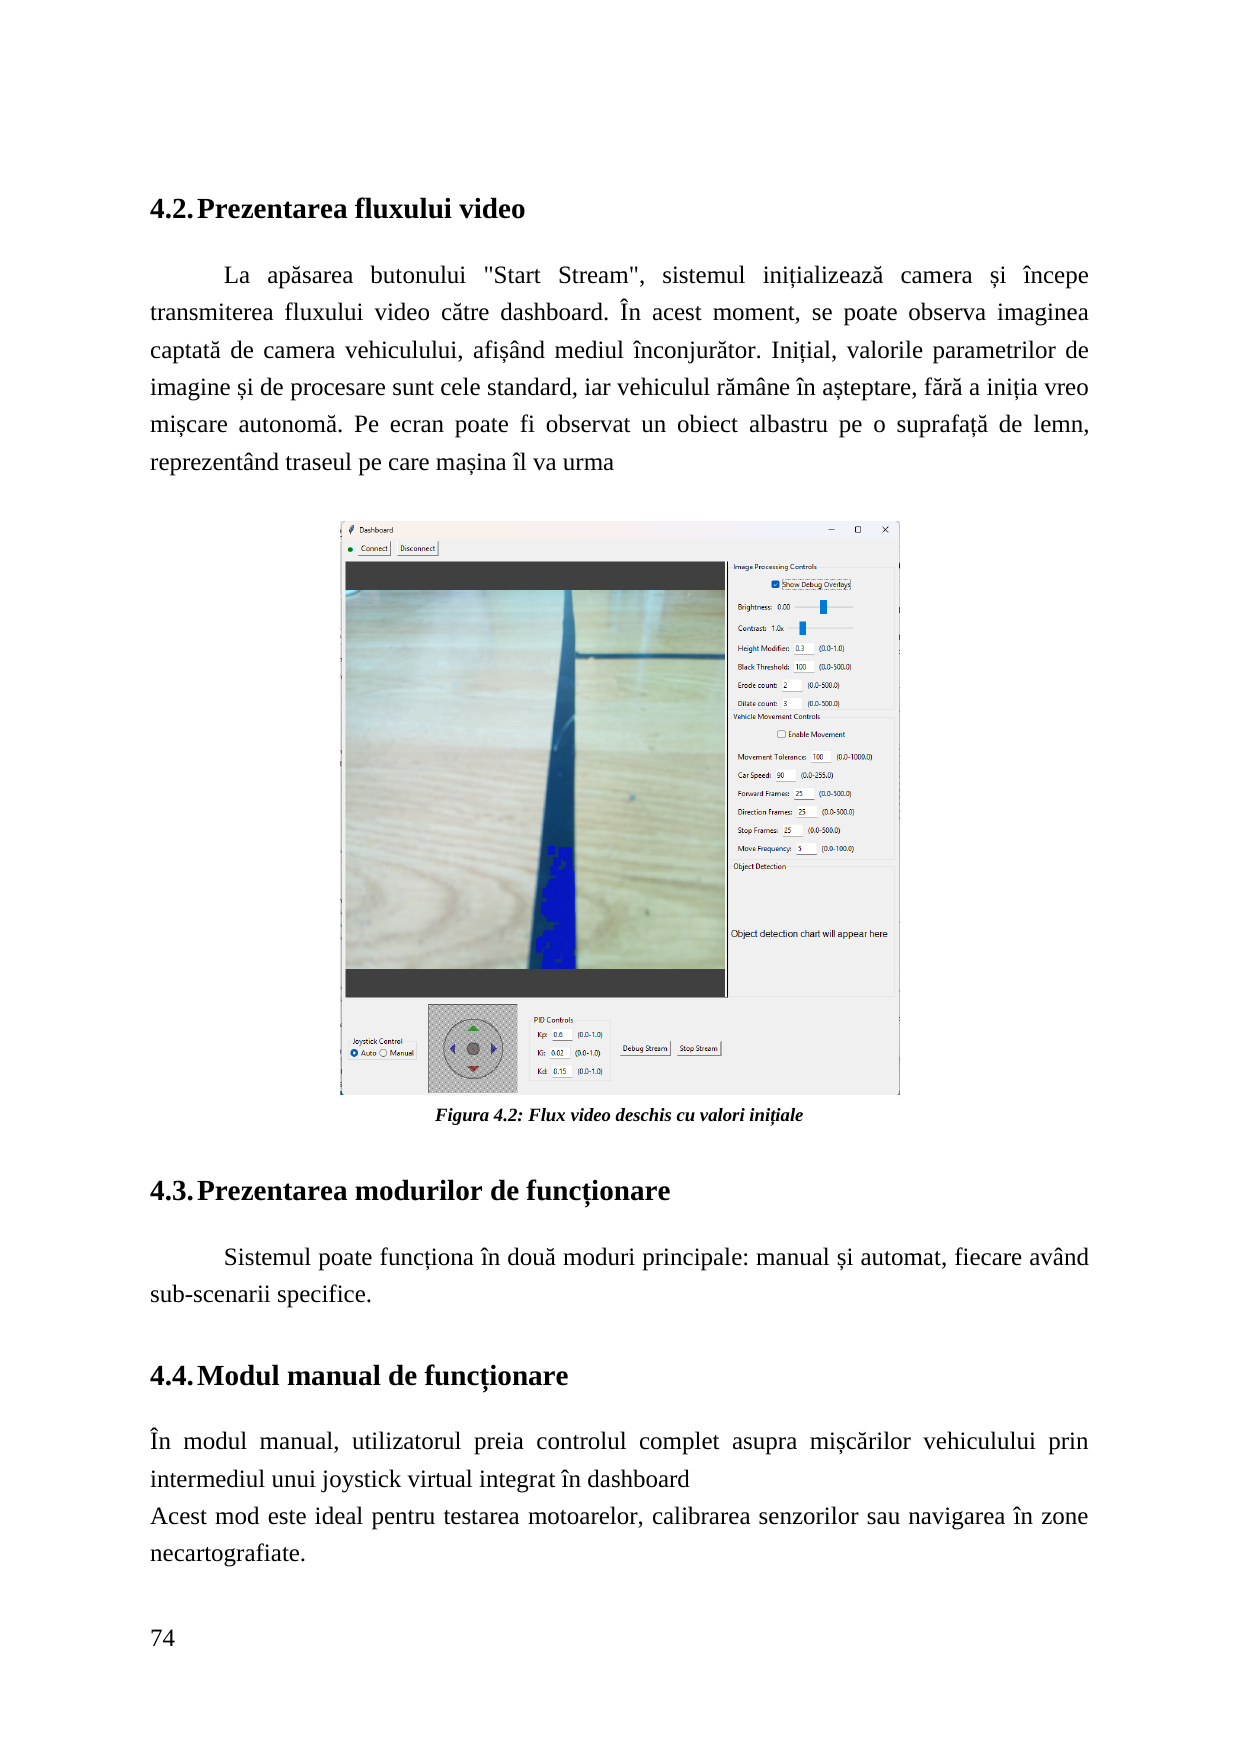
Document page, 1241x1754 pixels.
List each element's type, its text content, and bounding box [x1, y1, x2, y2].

text Acest mod este ideal pentru testarea motoarelor, calibrarea senzorilor sau navigarea în zone necartografiate. [150, 1501, 1090, 1567]
text Sistemul poate funcționa în două moduri principale: manual și automat, fiecare având sub-scenarii specifice. [150, 1242, 1090, 1308]
picture [340, 521, 900, 1095]
subtitle Modul manual de funcționare [150, 1358, 1090, 1391]
subtitle Prezentarea modurilor de funcționare [150, 1173, 1090, 1207]
subtitle Prezentarea fluxului video [150, 192, 1090, 225]
text La apăsarea butonului "Start Stream", sistemul inițializează camera și începe transmiterea fluxului video către dashboard. În acest moment, se poate observa imaginea captată de camera vehiculului, afișând mediul înconjurător. Inițial, valorile parametrilor de imagine și de procesare sunt cele standard, iar vehiculul rămâne în așteptare, fără a iniția vreo mișcare autonomă. Pe ecran poate fi observat un obiect albastru pe o suprafață de lemn, reprezentând traseul pe care mașina îl va urma [150, 260, 1090, 475]
text Figura 4.2: Flux video deschis cu valori inițiale [150, 1103, 1090, 1125]
text În modul manual, utilizatorul preia controlul complet asupra mișcărilor vehiculului prin intermediul unui joystick virtual integrat în dashboard [150, 1426, 1090, 1492]
